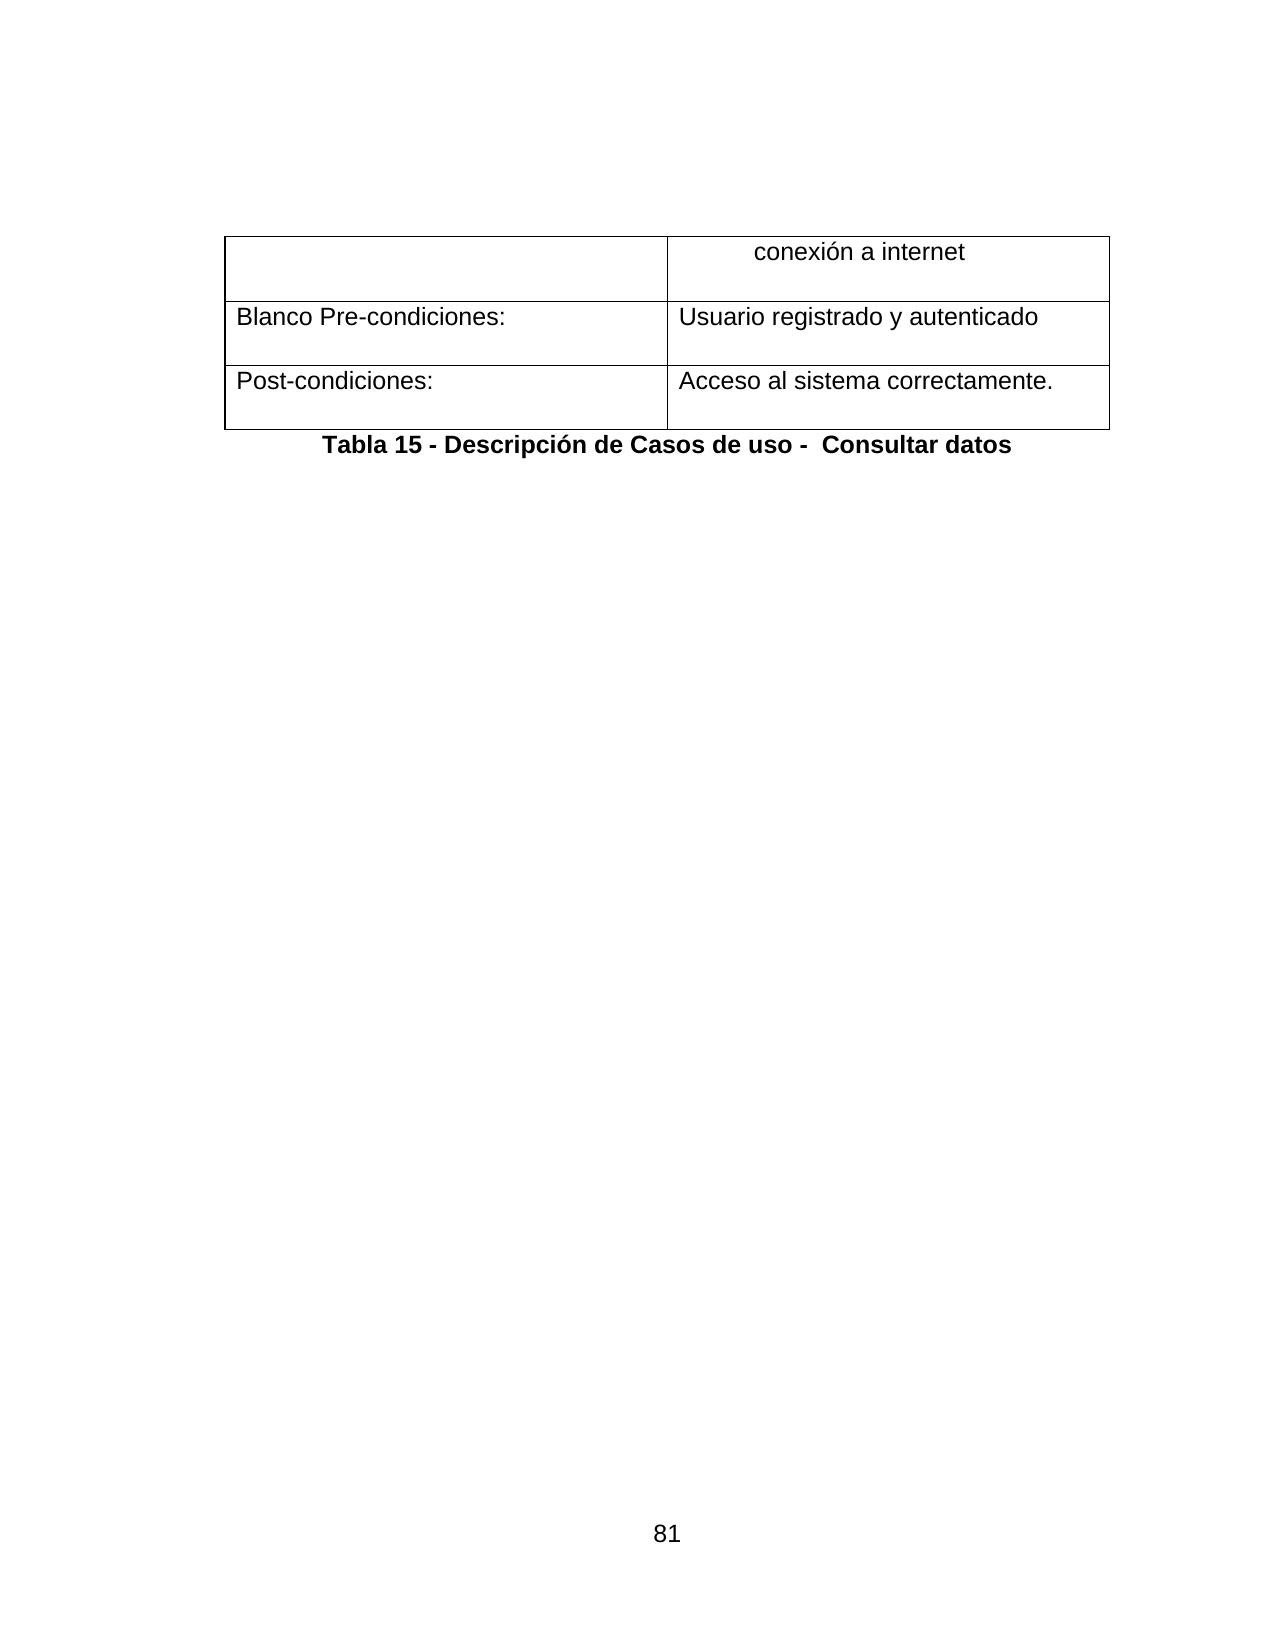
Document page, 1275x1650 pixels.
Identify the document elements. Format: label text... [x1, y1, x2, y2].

text Tabla 15 - Descripción de Casos de uso - Consultar datos [236, 430, 1098, 458]
table_cell Blanco Pre-condiciones: [226, 302, 667, 365]
table_cell Acceso al sistema correctamente. [668, 366, 1109, 429]
table_cell Usuario registrado y autenticado [668, 302, 1109, 365]
table_cell [226, 237, 667, 301]
table_cell Post-condiciones: [226, 366, 667, 429]
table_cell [668, 237, 1109, 301]
